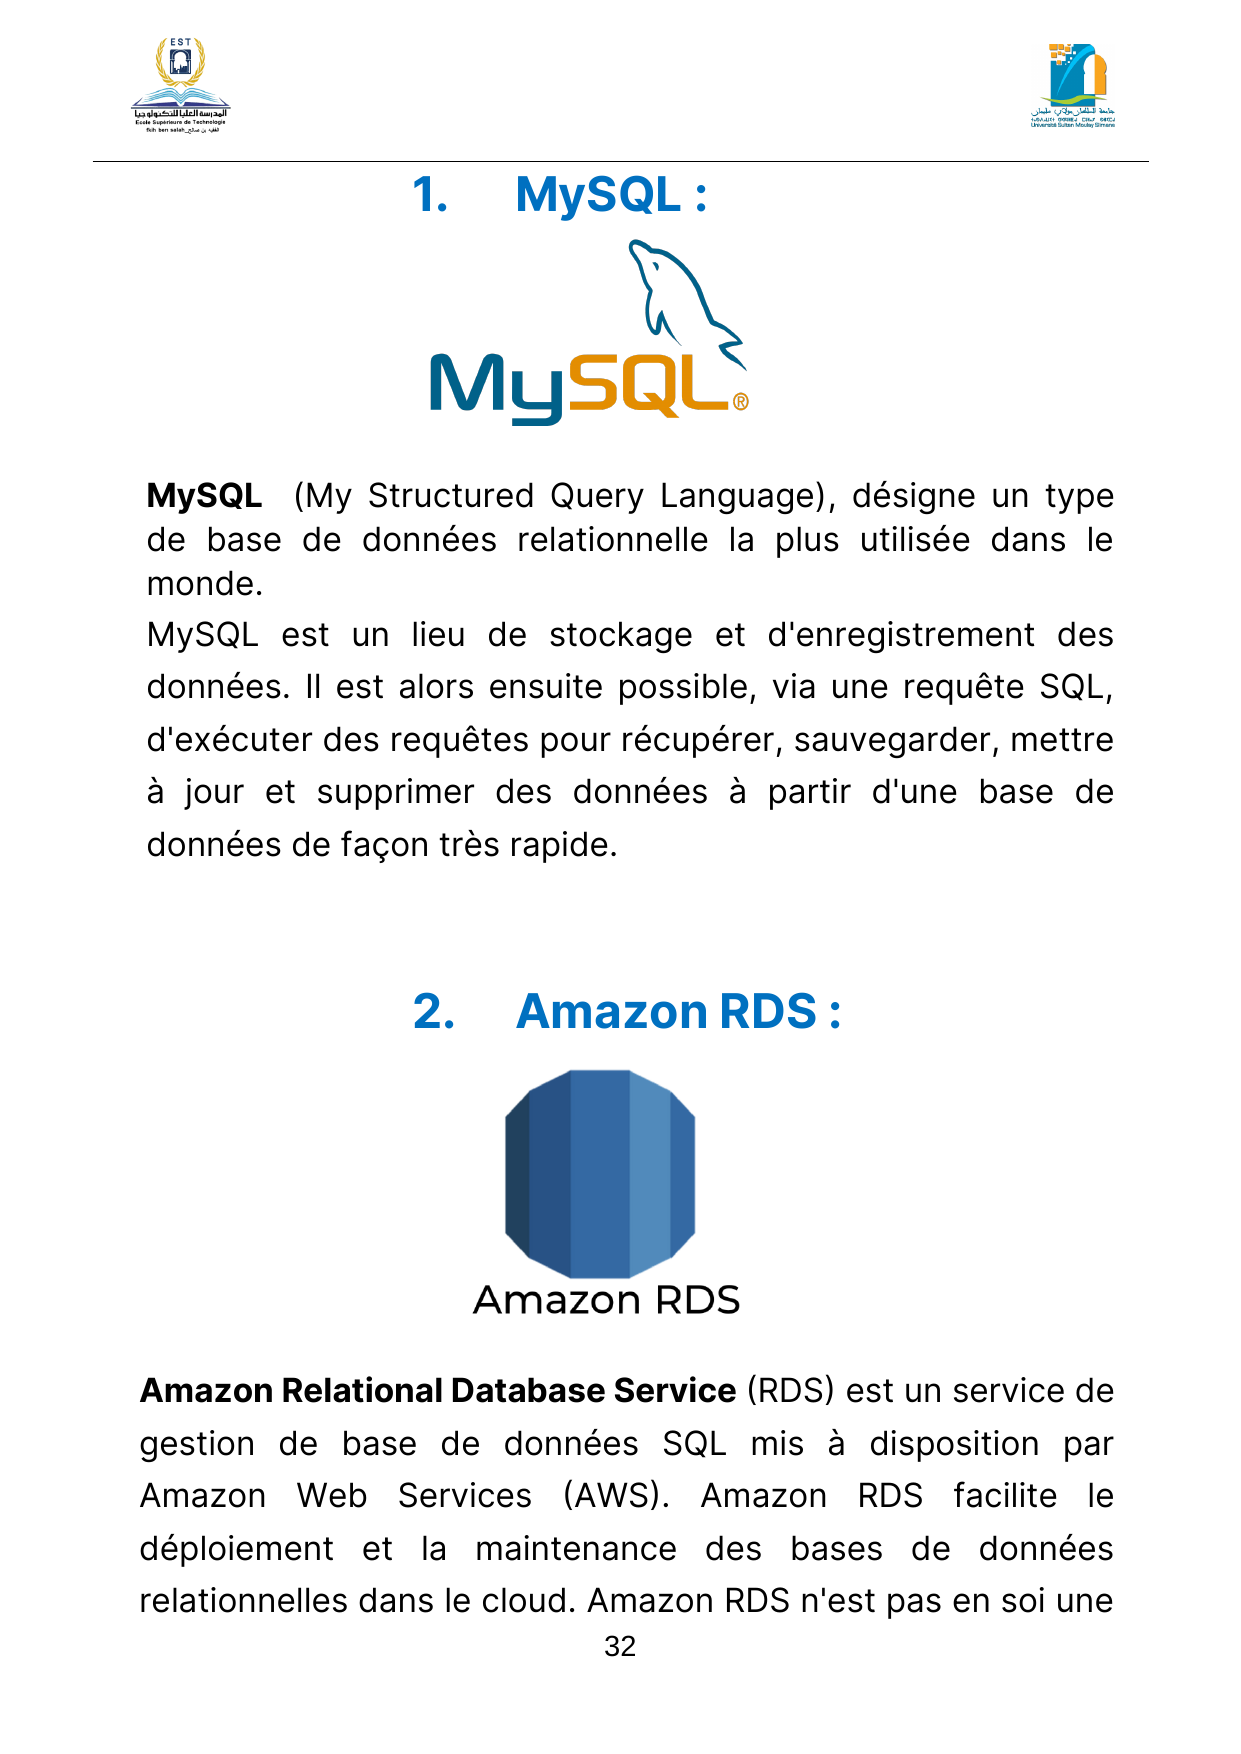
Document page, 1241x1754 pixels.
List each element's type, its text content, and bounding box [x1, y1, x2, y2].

list Amazon RDS : [412, 982, 1088, 1040]
picture [469, 1060, 742, 1331]
picture [126, 23, 236, 149]
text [139, 1370, 1115, 1620]
text MySQL (My Structured Query Language), désigne un type de base de données relationnelle la plus utilisée dans le monde. [146, 475, 1115, 604]
picture [1031, 44, 1115, 128]
list MySQL : [412, 116, 1088, 223]
picture [430, 239, 749, 426]
text MySQL est un lieu de stockage et d'enregistrement des données. Il est alors ensuite possible, via une requête SQL, d'exécuter des requêtes pour récupérer, sauvegarder, mettre à jour et supprimer des données à partir d'une base de données de façon très rapide. [146, 614, 1115, 864]
